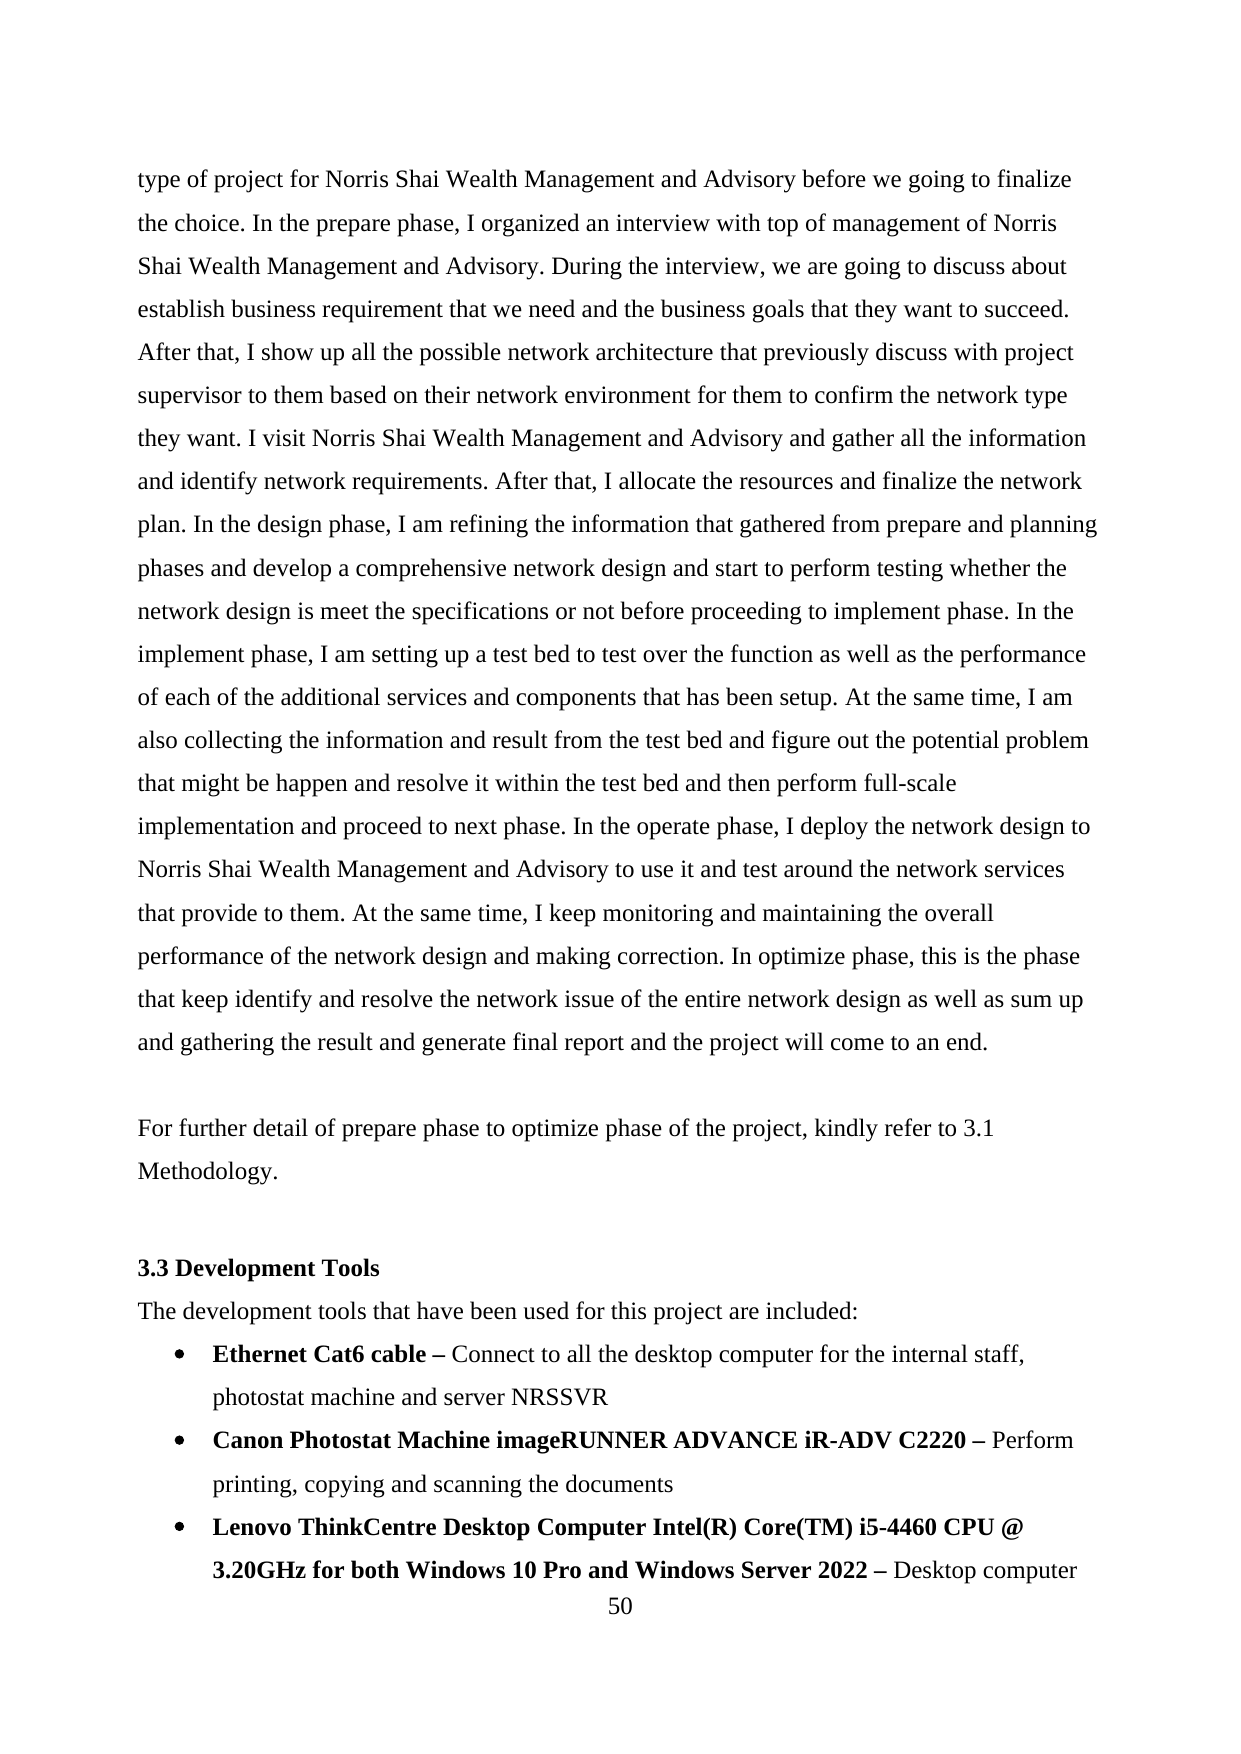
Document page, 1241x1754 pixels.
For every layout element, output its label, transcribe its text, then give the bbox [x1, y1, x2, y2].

list Canon Photostat Machine imageRUNNER ADVANCE iR-ADV C2220 – Perform printing, copying and scanning the documents [175, 1426, 1103, 1497]
text The development tools that have been used for this project are included: [137, 1296, 1103, 1325]
list Ethernet Cat6 cable – Connect to all the desktop computer for the internal staff, photostat machine and server NRSSVR [175, 1339, 1103, 1411]
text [137, 164, 1103, 1056]
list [175, 1512, 1103, 1584]
subtitle 3.3 Development Tools [137, 1253, 918, 1282]
text For further detail of prepare phase to optimize phase of the project, kindly refer to 3.1 Methodology. [137, 1113, 1103, 1185]
